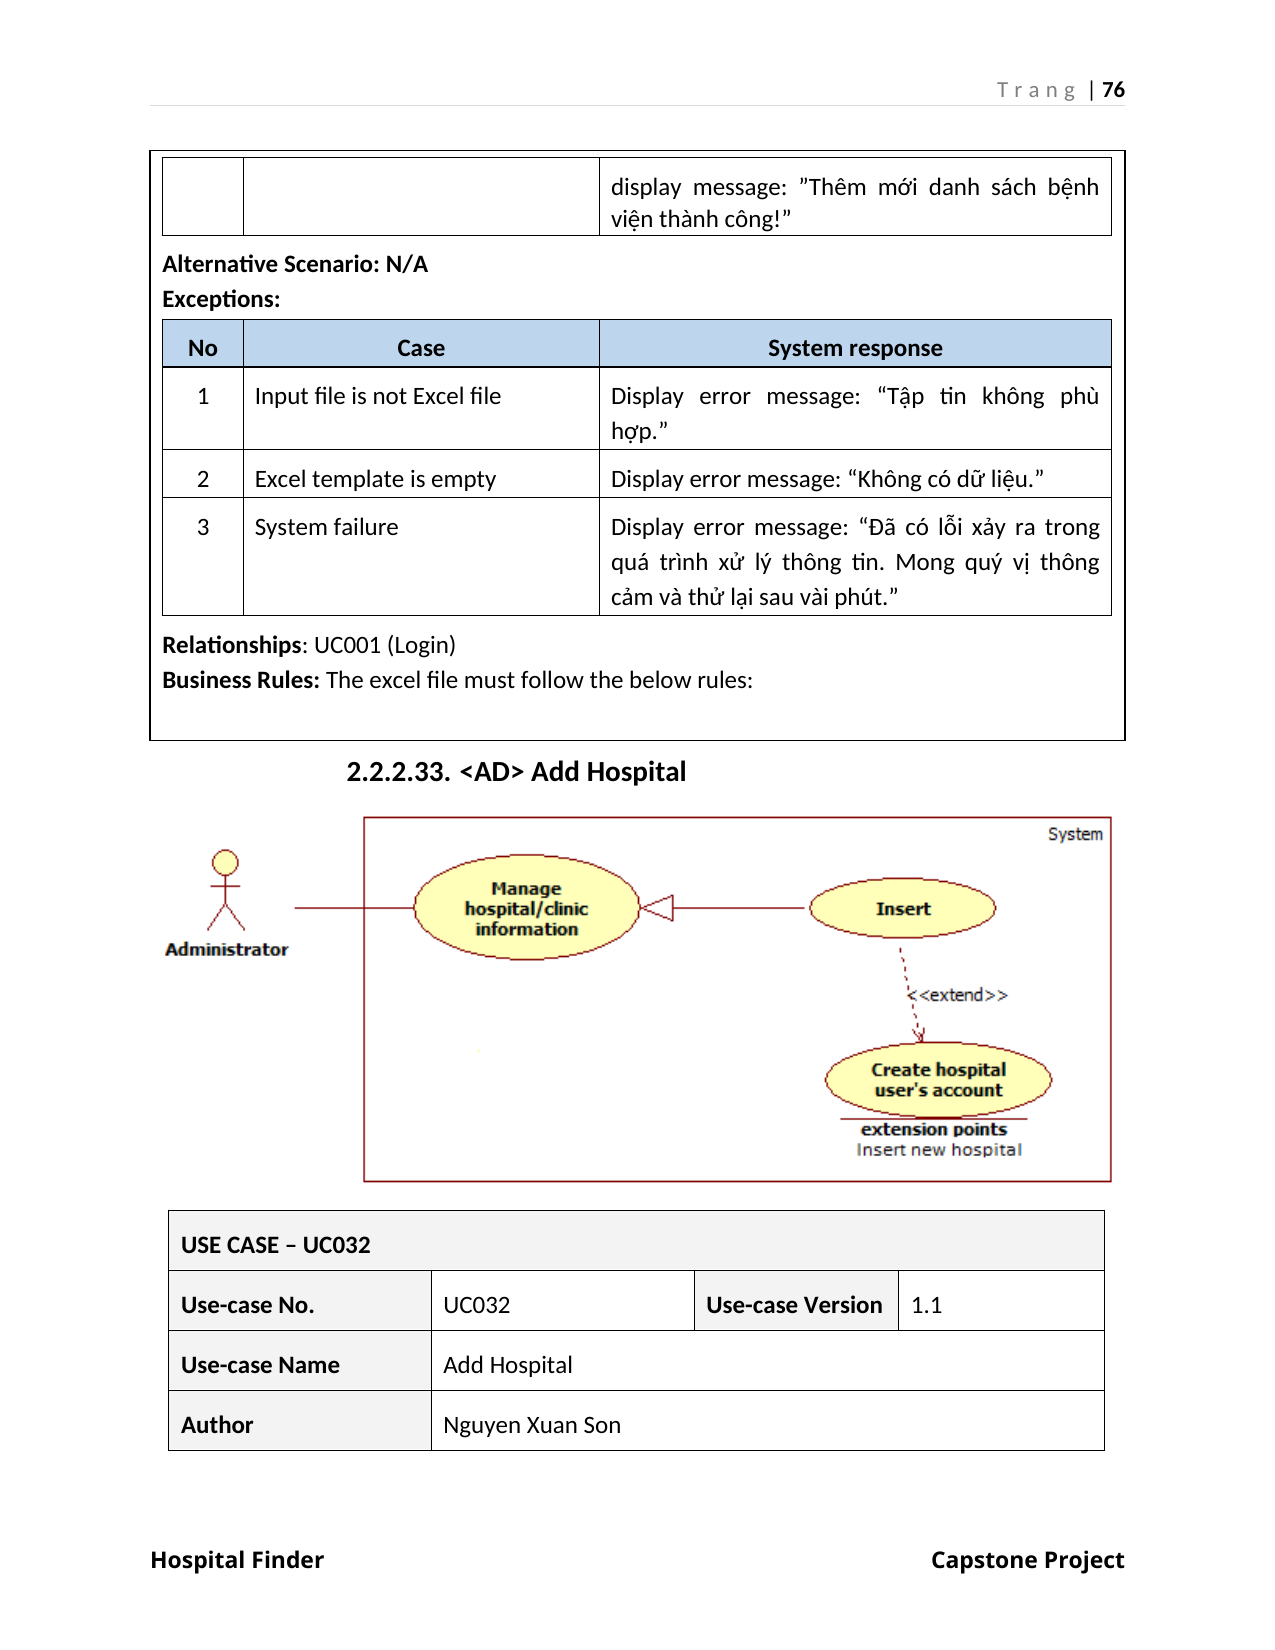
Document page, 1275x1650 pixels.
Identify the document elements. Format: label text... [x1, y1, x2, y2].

table_cell Use-case Name [169, 1331, 431, 1389]
picture [150, 806, 1125, 1206]
table_header USE CASE – UC032 [169, 1211, 1104, 1269]
table_cell Author [169, 1391, 431, 1449]
table_cell Use-case Version [695, 1271, 898, 1329]
table_cell UC032 [432, 1271, 694, 1329]
table_cell Nguyen Xuan Son [432, 1391, 1104, 1449]
table_cell 1.1 [899, 1271, 1104, 1329]
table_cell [151, 151, 1124, 739]
table_cell Use-case No. [169, 1271, 431, 1329]
table_cell Add Hospital [432, 1331, 1104, 1389]
list <AD> Add Hospital [346, 753, 1125, 789]
